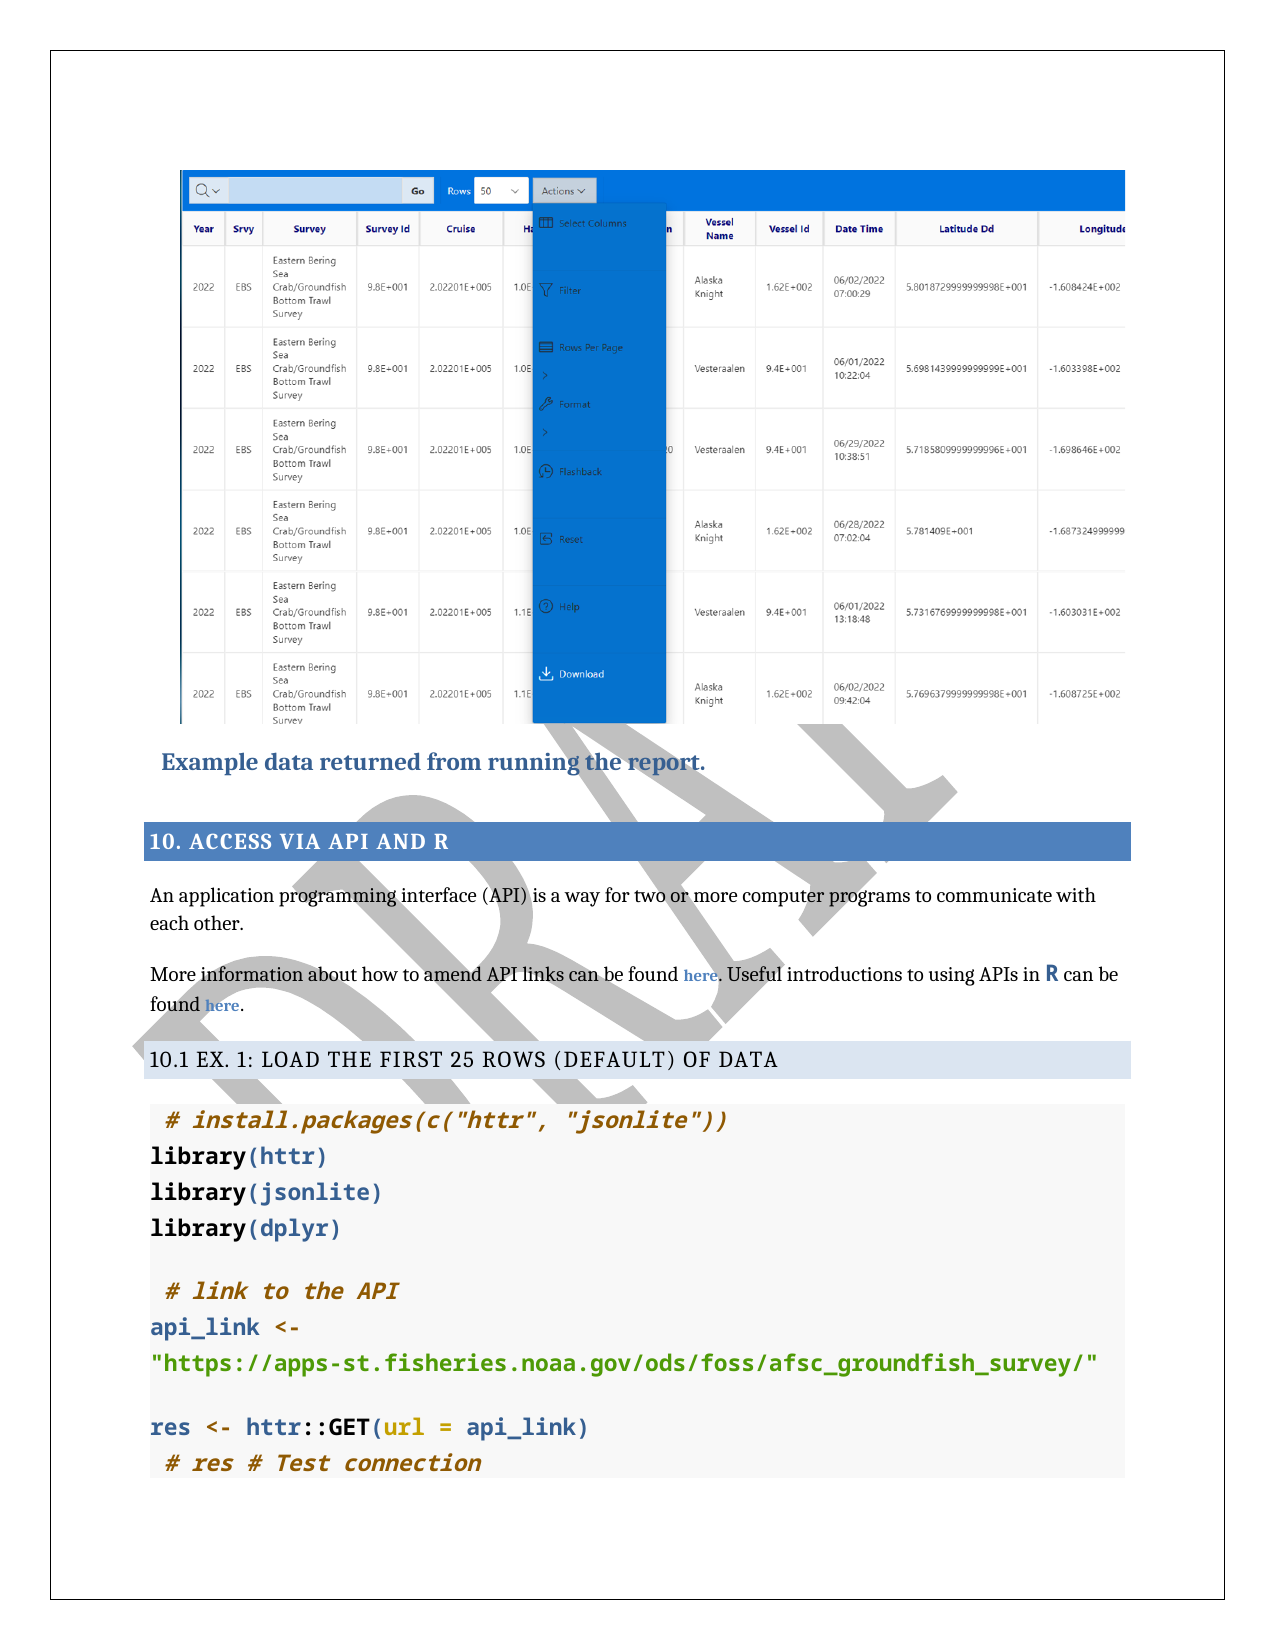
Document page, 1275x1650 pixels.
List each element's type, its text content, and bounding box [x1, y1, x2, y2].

subtitle 10. Access via API and R [150, 829, 1125, 855]
picture [180, 170, 1125, 724]
subtitle 10.1 Ex. 1: Load the first 25 rows (default) of data [150, 1047, 1125, 1073]
table_header Example data returned from running the report. [150, 150, 1125, 801]
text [150, 1104, 1125, 1478]
text More information about how to amend API links can be found here. Useful introductions to using APIs in R can be found here. [150, 957, 1125, 1016]
text An application programming interface (API) is a way for two or more computer programs to communicate with each other. [150, 884, 1125, 935]
